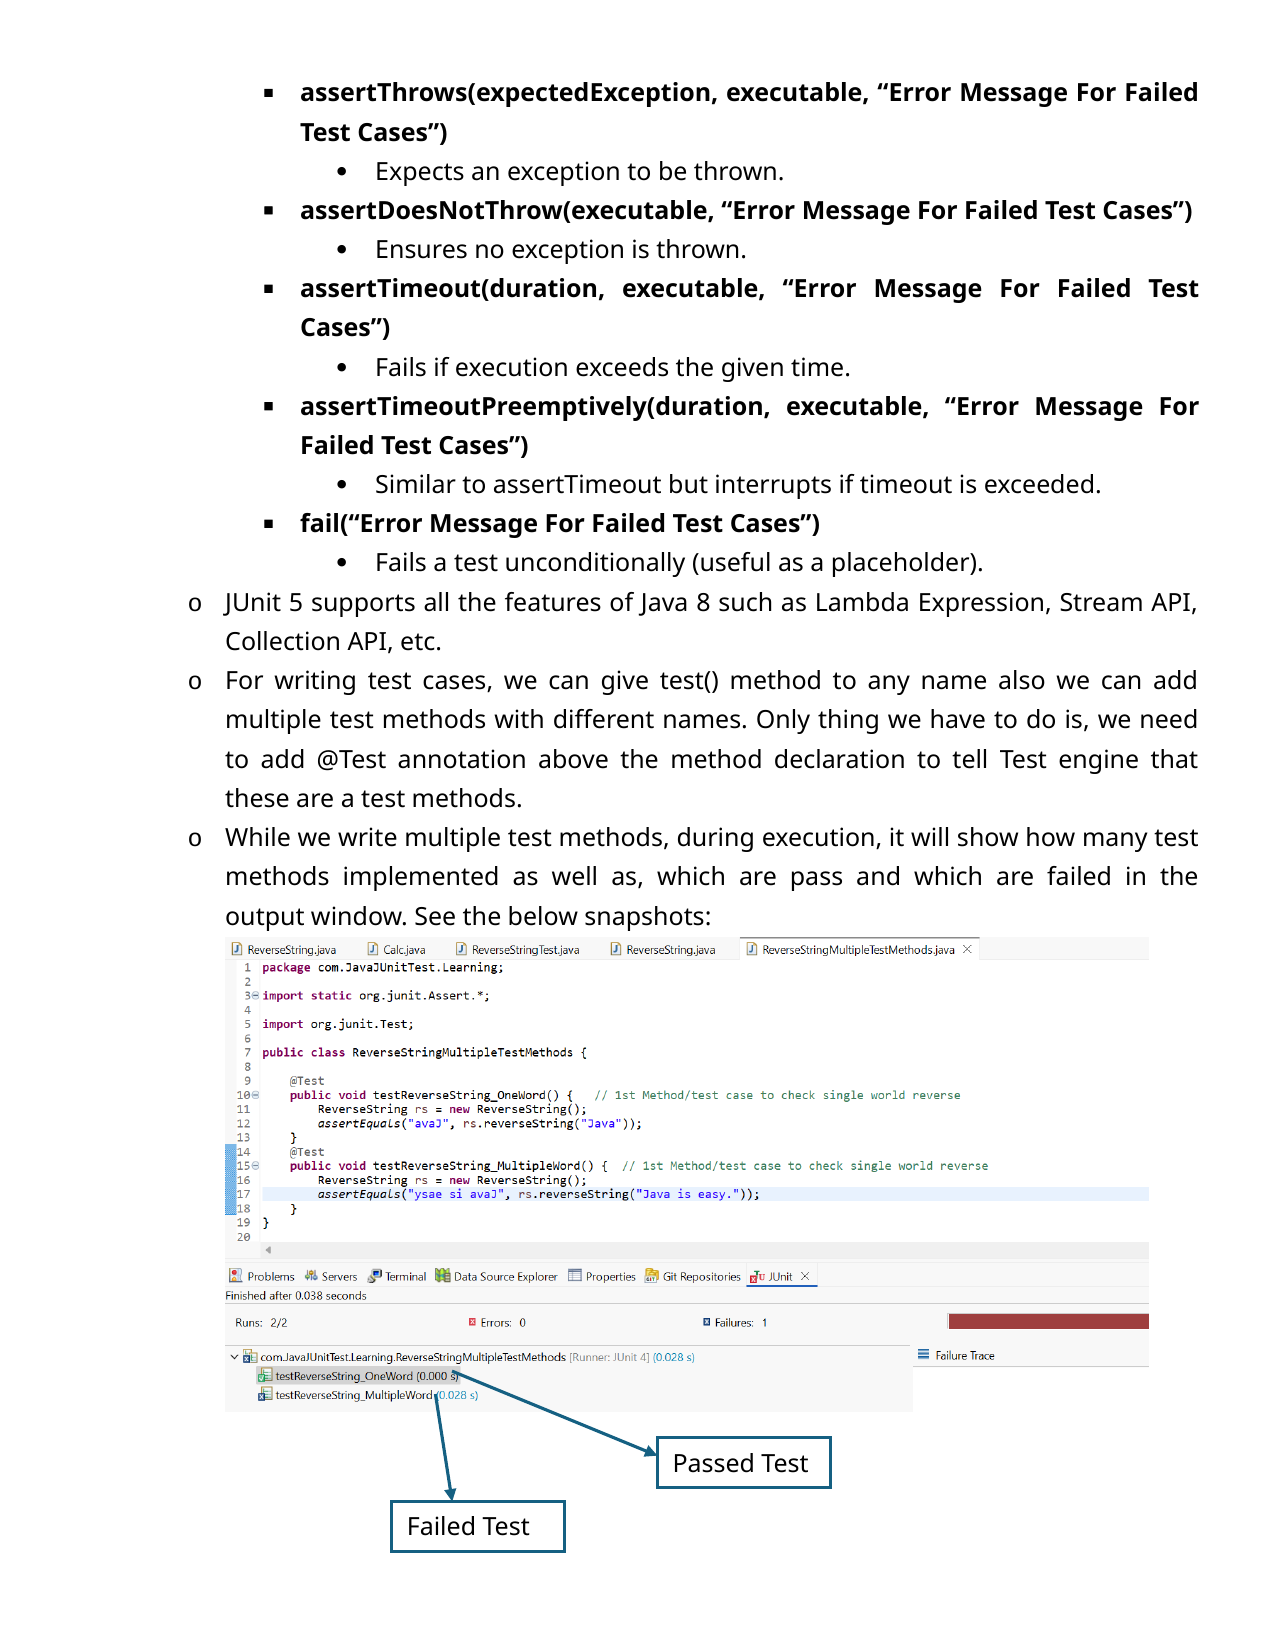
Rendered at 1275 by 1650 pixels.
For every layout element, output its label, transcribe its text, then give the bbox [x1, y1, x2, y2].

list assertThrows(expectedException, executable, “Error Message For Failed Test Cases”) [262, 75, 1200, 148]
list Fails if execution exceeds the given time. [337, 349, 1200, 383]
picture [225, 937, 1149, 1412]
list assertTimeout(duration, executable, “Error Message For Failed Test Cases”) [262, 271, 1200, 344]
list Expects an exception to be thrown. [337, 153, 1200, 187]
list JUnit 5 supports all the features of Java 8 such as Lambda Expression, Stream API, Collection API, etc. [187, 584, 1200, 658]
list fail(“Error Message For Failed Test Cases”) [262, 506, 1200, 540]
list While we write multiple test methods, during execution, it will show how many test methods implemented as well as, which are pass and which are failed in the output window. See the below snapshots: [187, 819, 1200, 932]
list Similar to assertTimeout but interrupts if timeout is exceeded. [337, 467, 1200, 501]
list Ensures no exception is thrown. [337, 232, 1200, 266]
list For writing test cases, we can give test() method to any name also we can add multiple test methods with different names. Only thing we have to do is, we need to add @Test annotation above the method declaration to tell Test engine that these are a test methods. [187, 663, 1200, 814]
list assertDoesNotThrow(executable, “Error Message For Failed Test Cases”) [262, 192, 1200, 227]
list Fails a test unconditionally (useful as a placeholder). [337, 545, 1200, 579]
list assertTimeoutPreemptively(duration, executable, “Error Message For Failed Test Cases”) [262, 388, 1200, 462]
